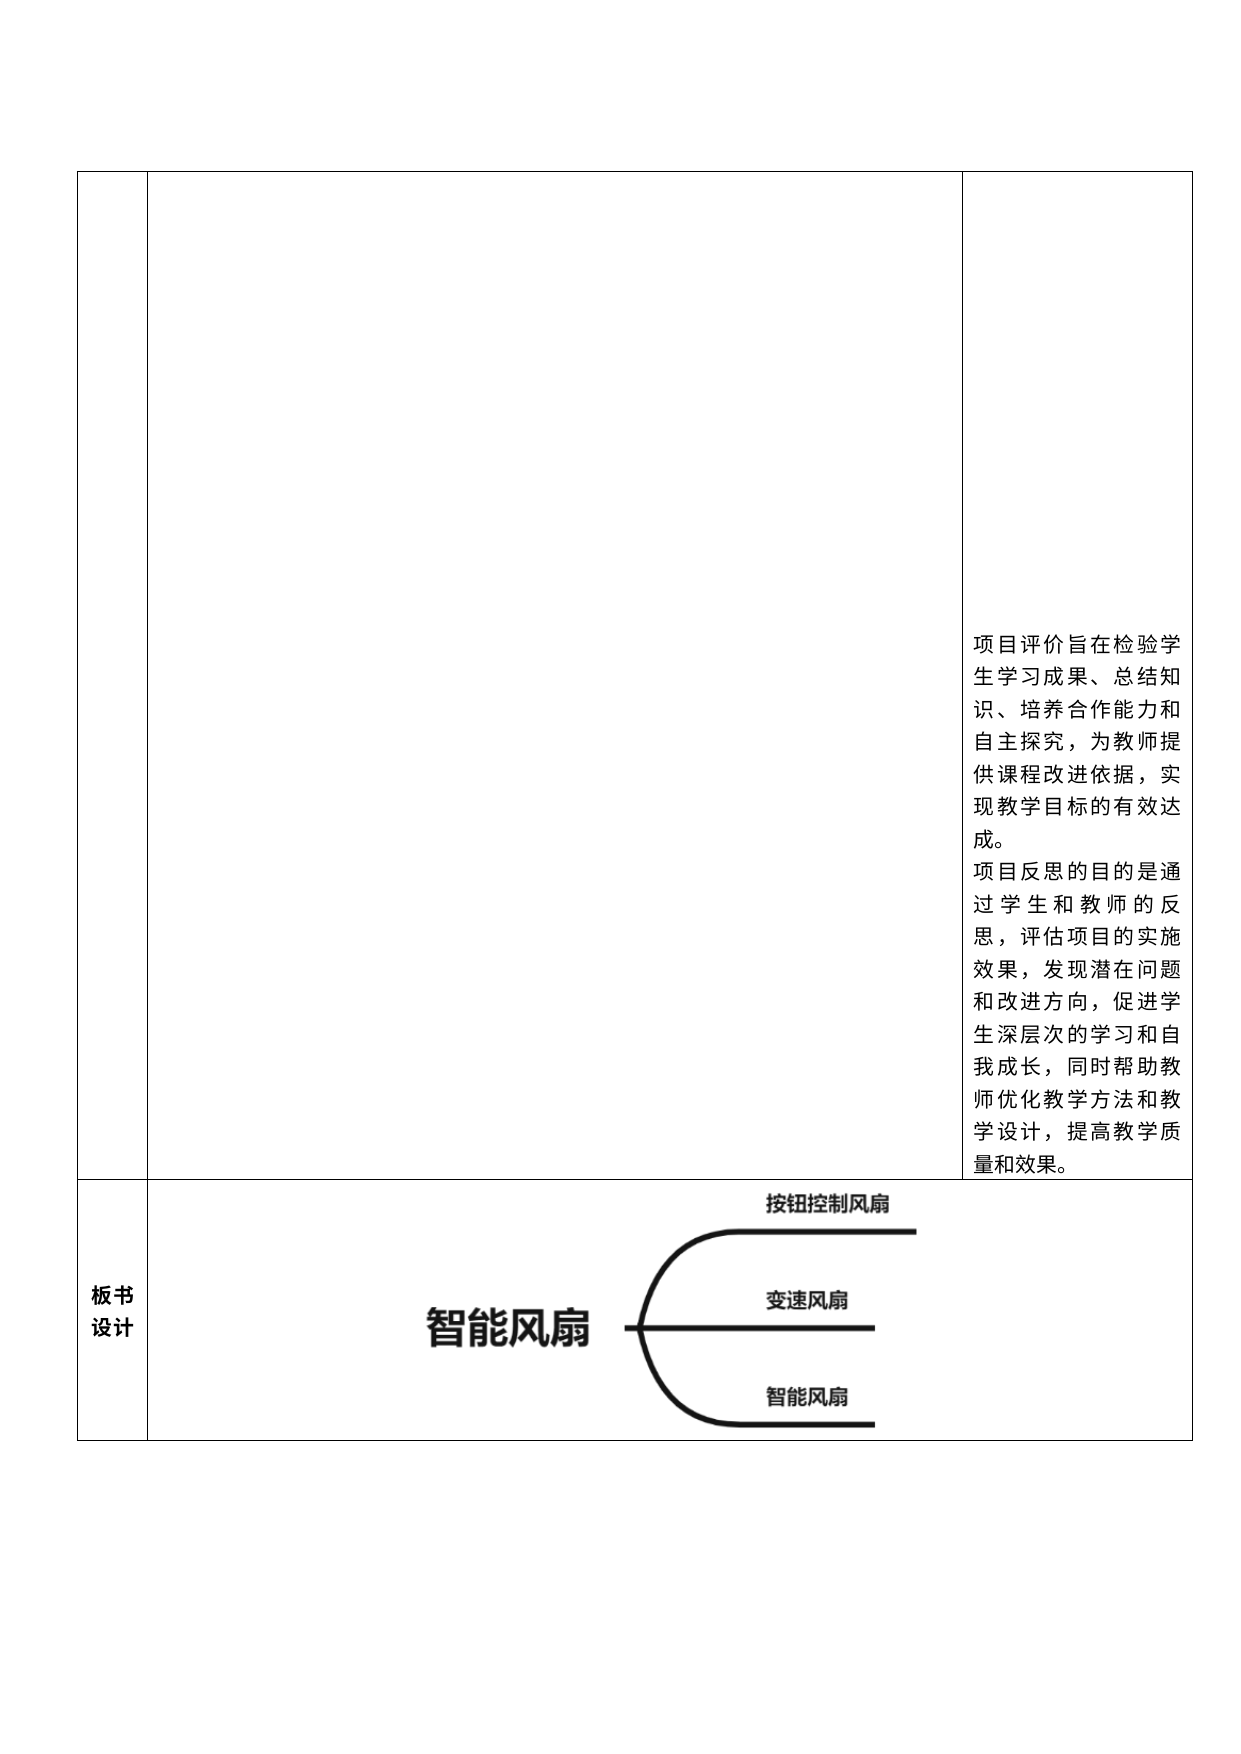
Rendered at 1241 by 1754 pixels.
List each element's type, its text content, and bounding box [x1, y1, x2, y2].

picture [414, 1180, 926, 1438]
table_cell [148, 1180, 1192, 1440]
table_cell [963, 172, 1192, 1179]
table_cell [148, 172, 962, 1179]
table_cell 板书 设计 [78, 1180, 147, 1440]
